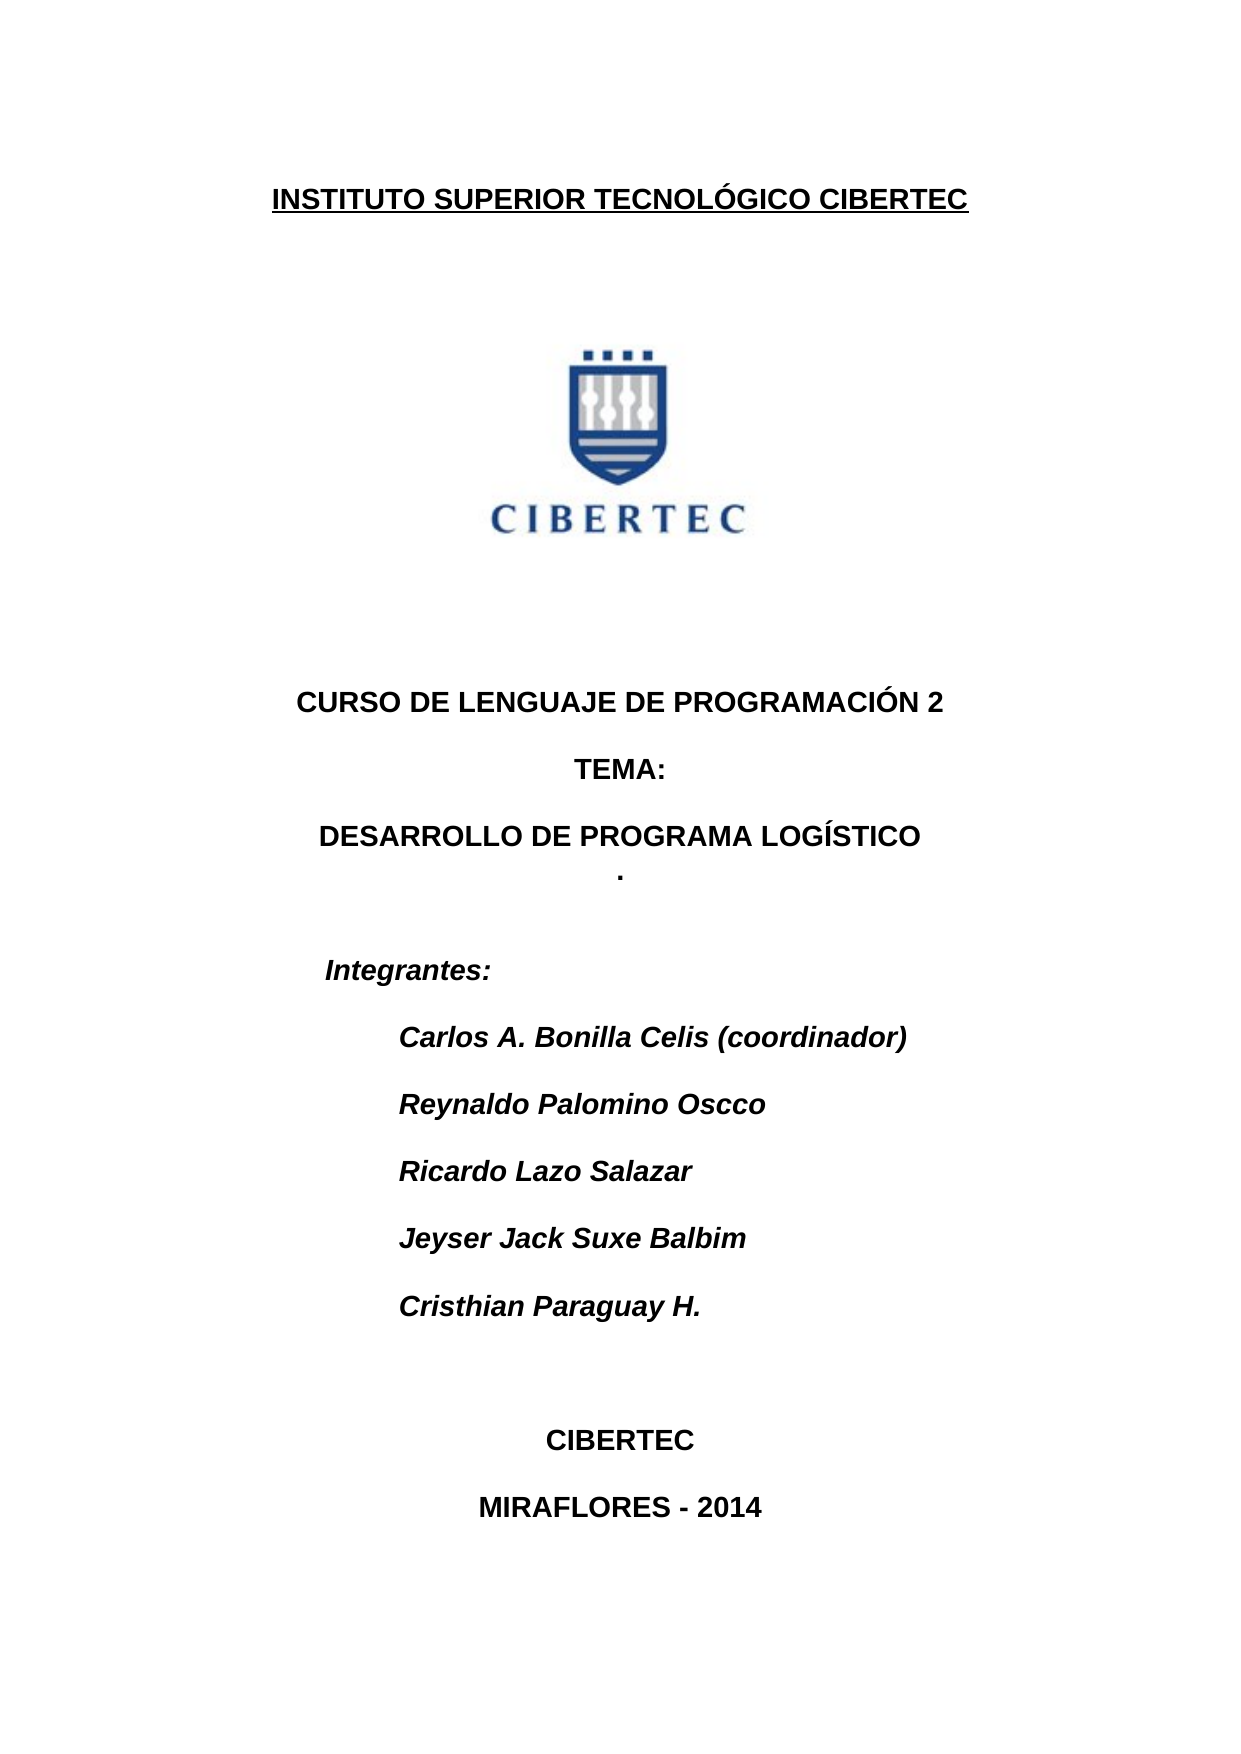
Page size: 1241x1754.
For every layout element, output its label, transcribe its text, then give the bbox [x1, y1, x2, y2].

text . [177, 852, 1063, 886]
text TEMA: [177, 752, 1063, 785]
text Carlos A. Bonilla Celis (coordinador) [398, 1020, 1063, 1054]
text Cristhian Paraguay H. [398, 1288, 1063, 1322]
picture [465, 290, 772, 596]
text Reynaldo Palomino Oscco [398, 1087, 1063, 1121]
text Jeyser Jack Suxe Balbim [398, 1221, 1063, 1255]
text MIRAFLORES - 2014 [177, 1490, 1063, 1523]
text CURSO DE LENGUAJE DE PROGRAMACIÓN 2 [177, 685, 1063, 718]
text INSTITUTO SUPERIOR TECNOLÓGICO CIBERTEC [177, 182, 1063, 215]
text CIBERTEC [177, 1423, 1063, 1456]
text Integrantes: [325, 953, 1063, 987]
text DESARROLLO DE PROGRAMA LOGÍSTICO [177, 819, 1063, 852]
text Ricardo Lazo Salazar [398, 1154, 1063, 1188]
